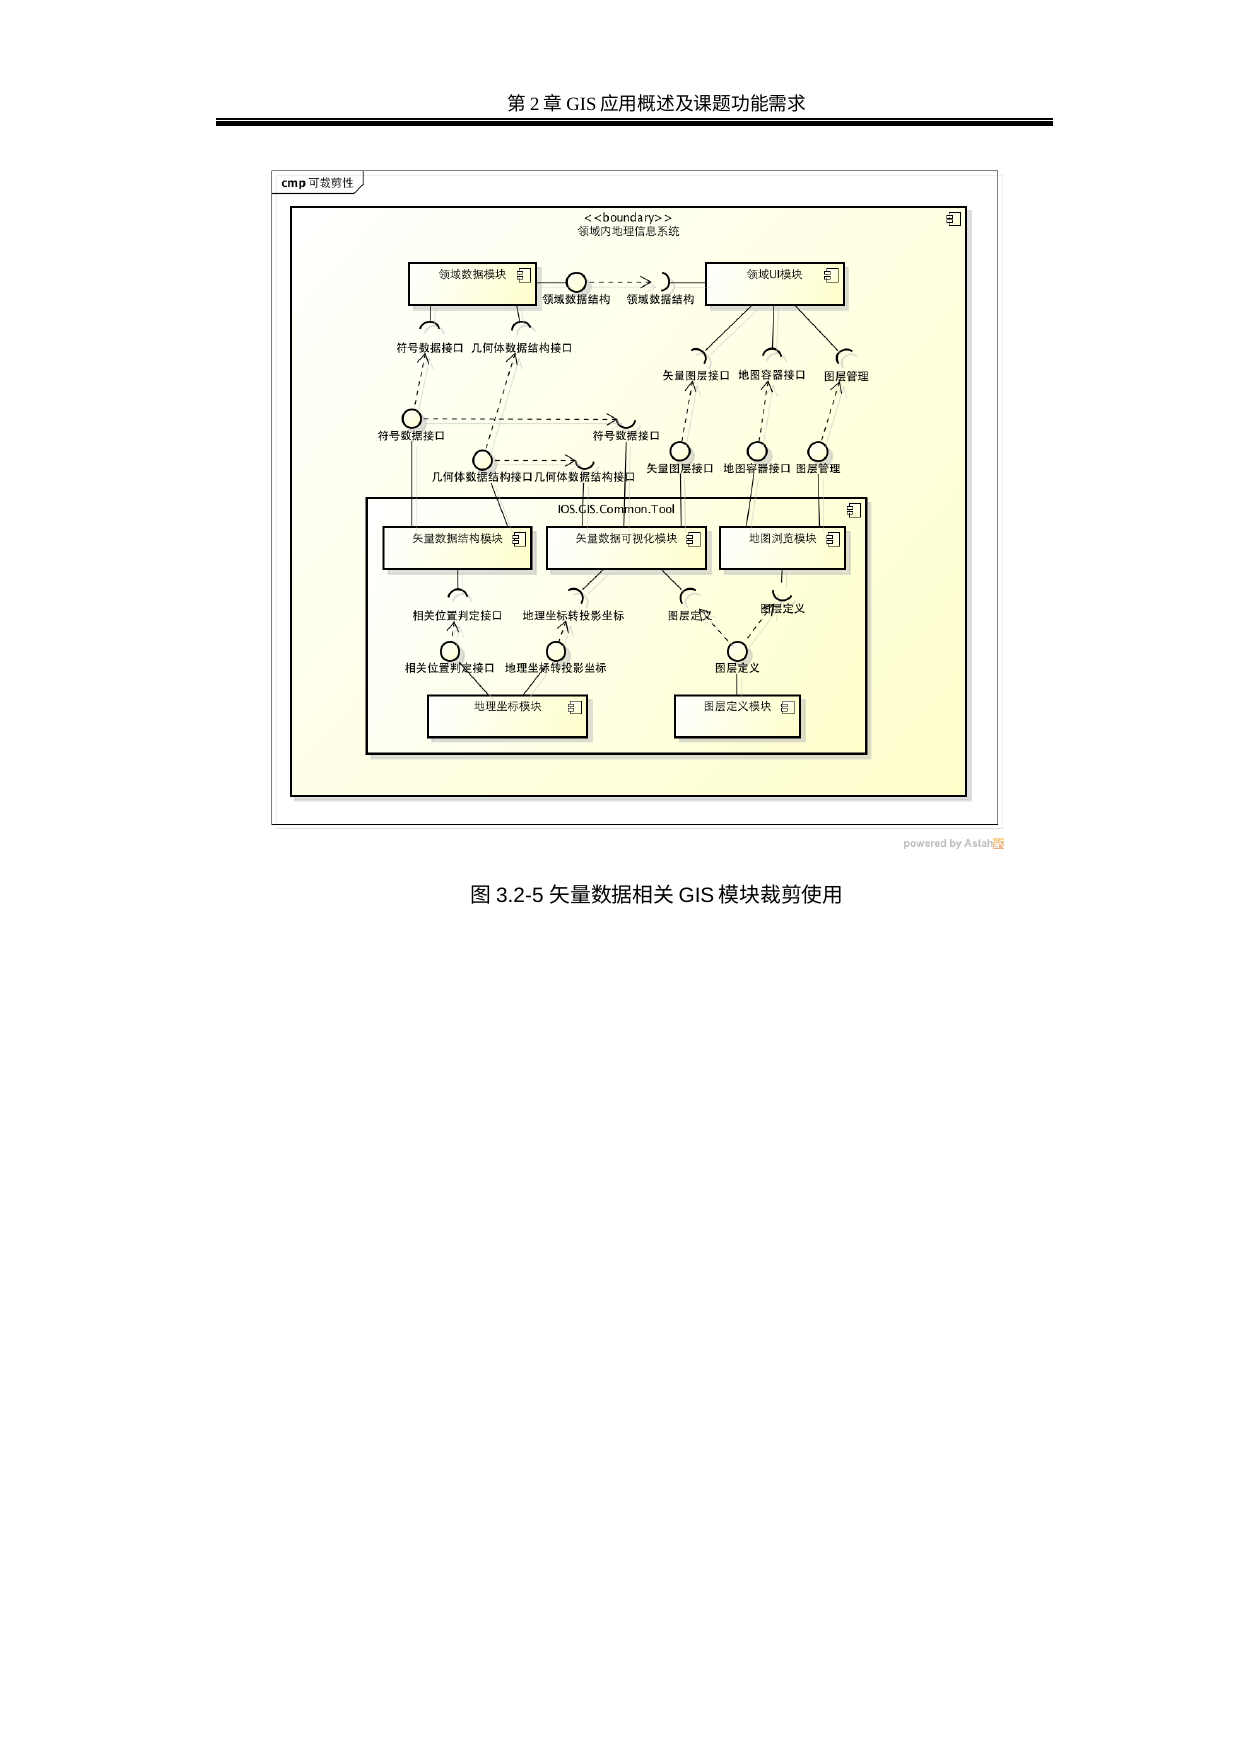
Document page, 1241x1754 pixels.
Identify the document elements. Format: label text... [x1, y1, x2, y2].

picture [262, 162, 1007, 852]
